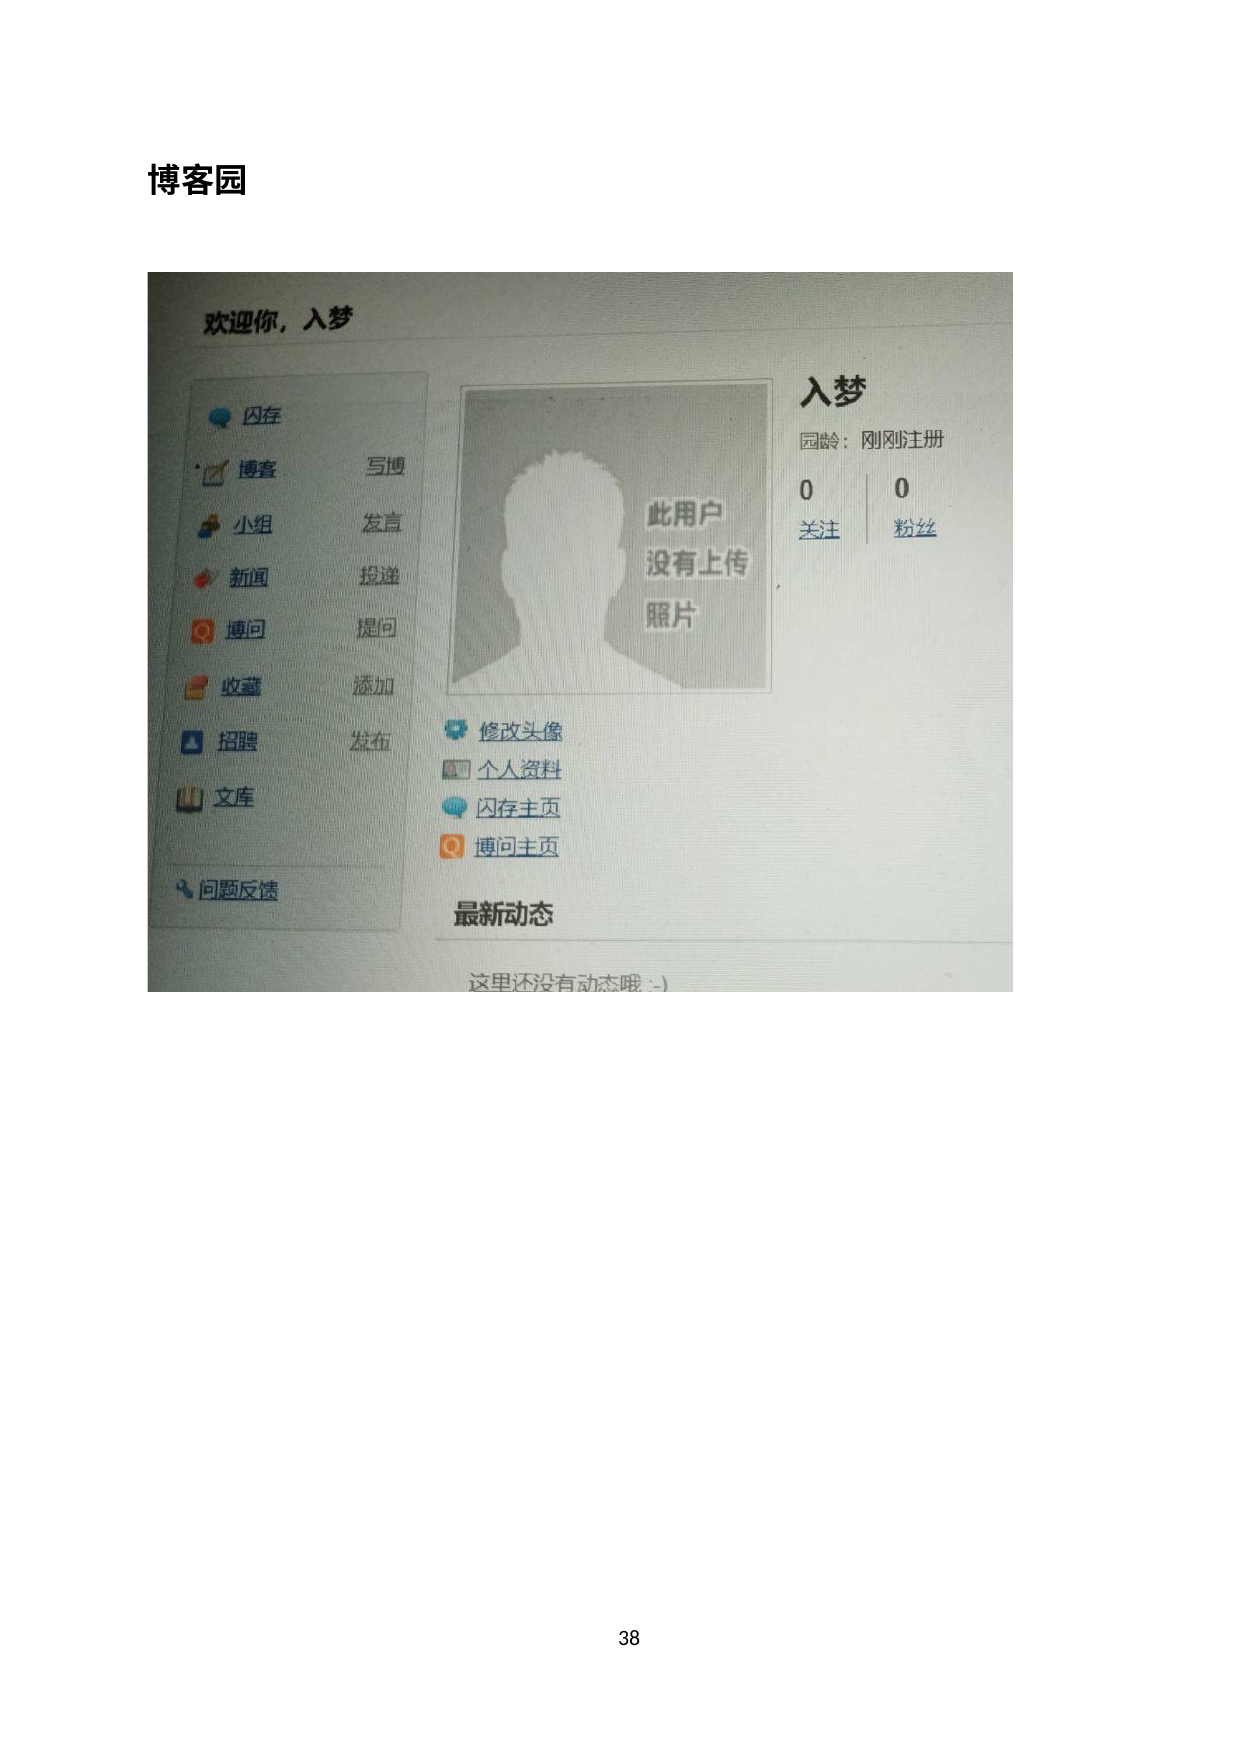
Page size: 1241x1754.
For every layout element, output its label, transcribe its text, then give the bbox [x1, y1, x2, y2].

subtitle 博客园 [148, 146, 1110, 211]
picture [147, 272, 1013, 992]
